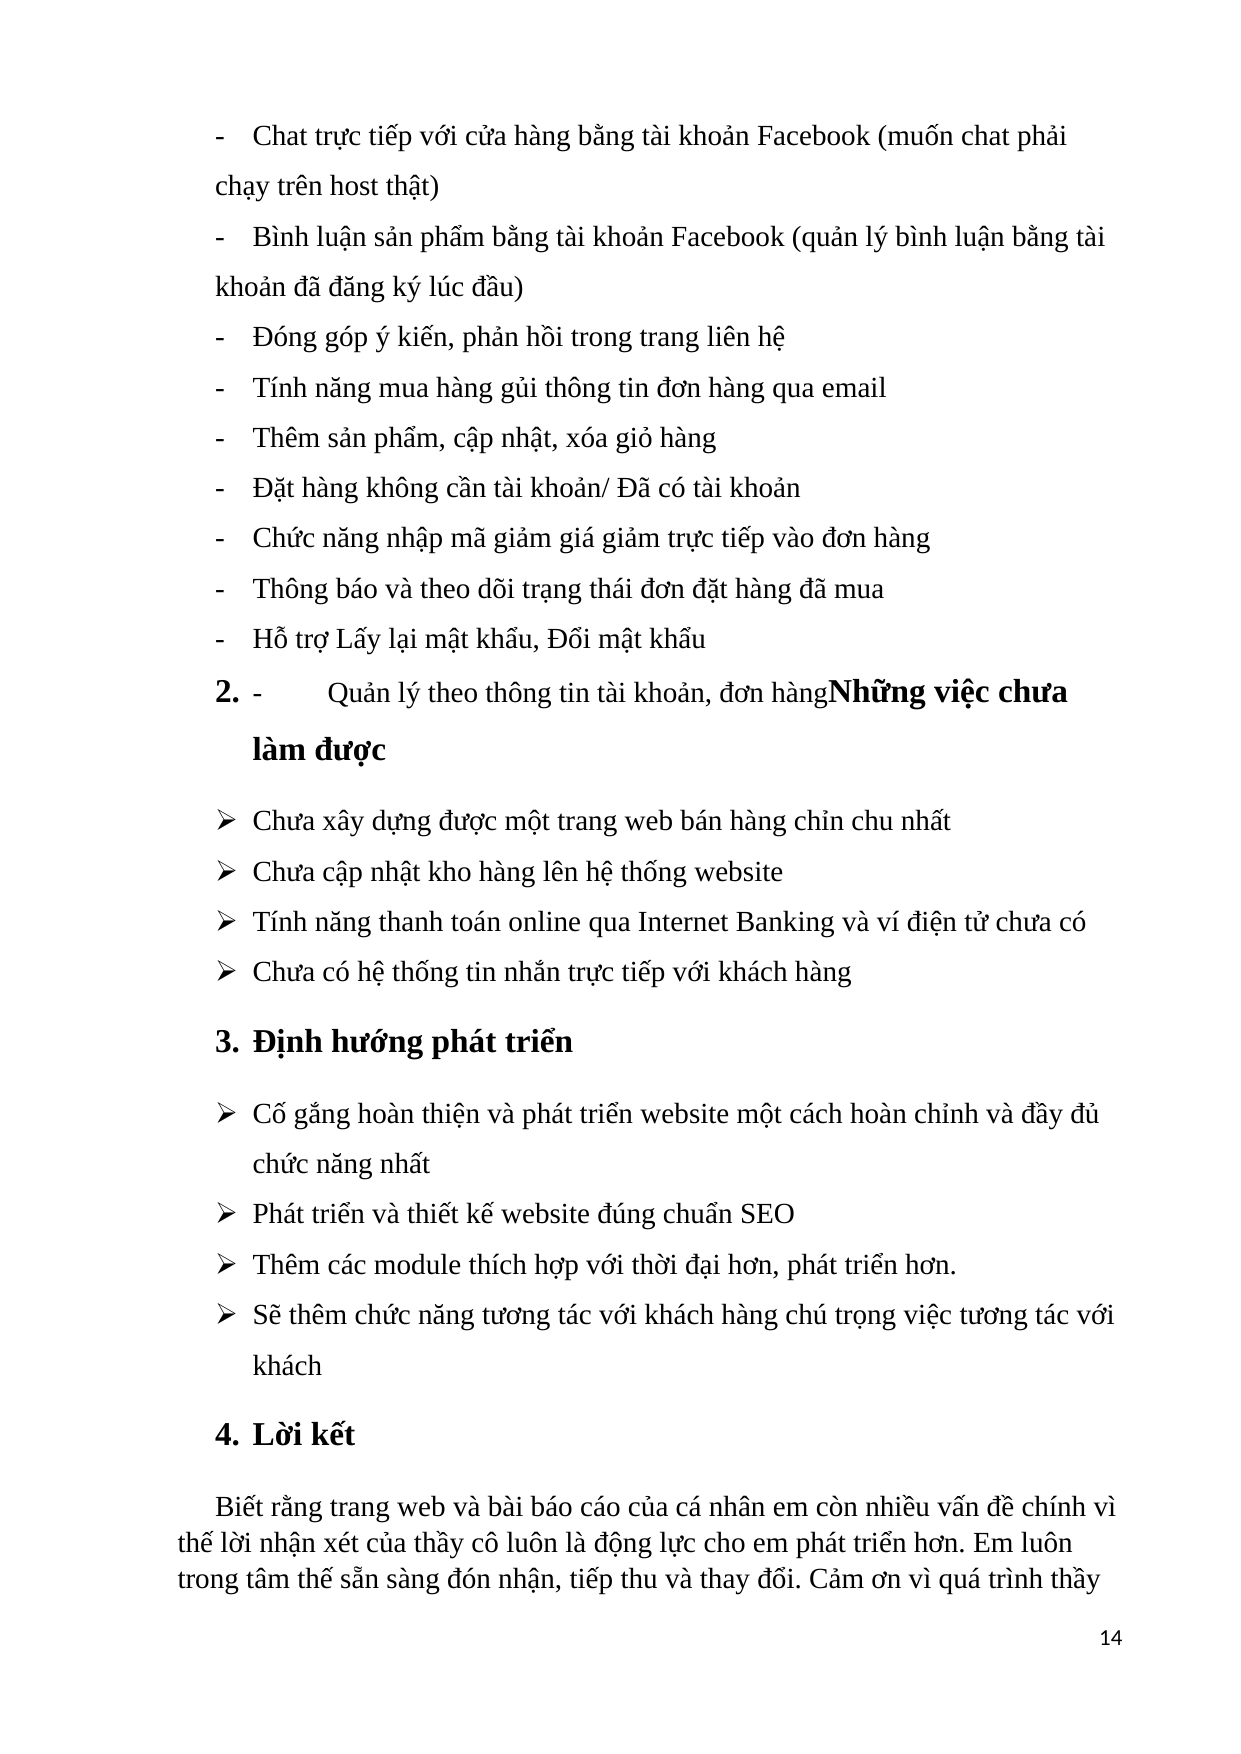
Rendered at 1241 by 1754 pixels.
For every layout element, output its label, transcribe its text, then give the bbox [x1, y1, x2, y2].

list Chưa cập nhật kho hàng lên hệ thống website [215, 854, 1122, 887]
subtitle - Đóng góp ý kiến, phản hồi trong trang liên hệ [215, 319, 1122, 353]
subtitle - Bình luận sản phẩm bằng tài khoản Facebook (quản lý bình luận bằng tài khoản đã đăng ký lúc đầu) [215, 219, 1122, 303]
subtitle Định hướng phát triển [215, 1022, 1122, 1060]
subtitle - Quản lý theo thông tin tài khoản, đơn hàngNhững việc chưa làm được [215, 672, 1122, 767]
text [177, 1489, 1122, 1595]
subtitle - Đặt hàng không cần tài khoản/ Đã có tài khoản [215, 470, 1122, 504]
subtitle - Tính năng mua hàng gủi thông tin đơn hàng qua email [215, 370, 1122, 403]
subtitle - Chức năng nhập mã giảm giá giảm trực tiếp vào đơn hàng [215, 521, 1122, 554]
subtitle - Hỗ trợ Lấy lại mật khẩu, Đổi mật khẩu [215, 621, 1122, 655]
list Chưa có hệ thống tin nhắn trực tiếp với khách hàng [215, 954, 1122, 988]
list Chưa xây dựng được một trang web bán hàng chỉn chu nhất [215, 803, 1122, 837]
subtitle - Thông báo và theo dõi trạng thái đơn đặt hàng đã mua [215, 571, 1122, 604]
list Cố gắng hoàn thiện và phát triển website một cách hoàn chỉnh và đầy đủ chức năng nhất [215, 1096, 1122, 1180]
list Phát triển và thiết kế website đúng chuẩn SEO [215, 1196, 1122, 1230]
list Thêm các module thích hợp với thời đại hơn, phát triển hơn. [215, 1247, 1122, 1281]
subtitle - Chat trực tiếp với cửa hàng bằng tài khoản Facebook (muốn chat phải chạy trên host thật) [215, 118, 1122, 202]
subtitle Lời kết [215, 1415, 1122, 1453]
list Sẽ thêm chức năng tương tác với khách hàng chú trọng việc tương tác với khách [215, 1297, 1122, 1381]
list Tính năng thanh toán online qua Internet Banking và ví điện tử chưa có [215, 904, 1122, 938]
subtitle - Thêm sản phẩm, cập nhật, xóa giỏ hàng [215, 420, 1122, 453]
